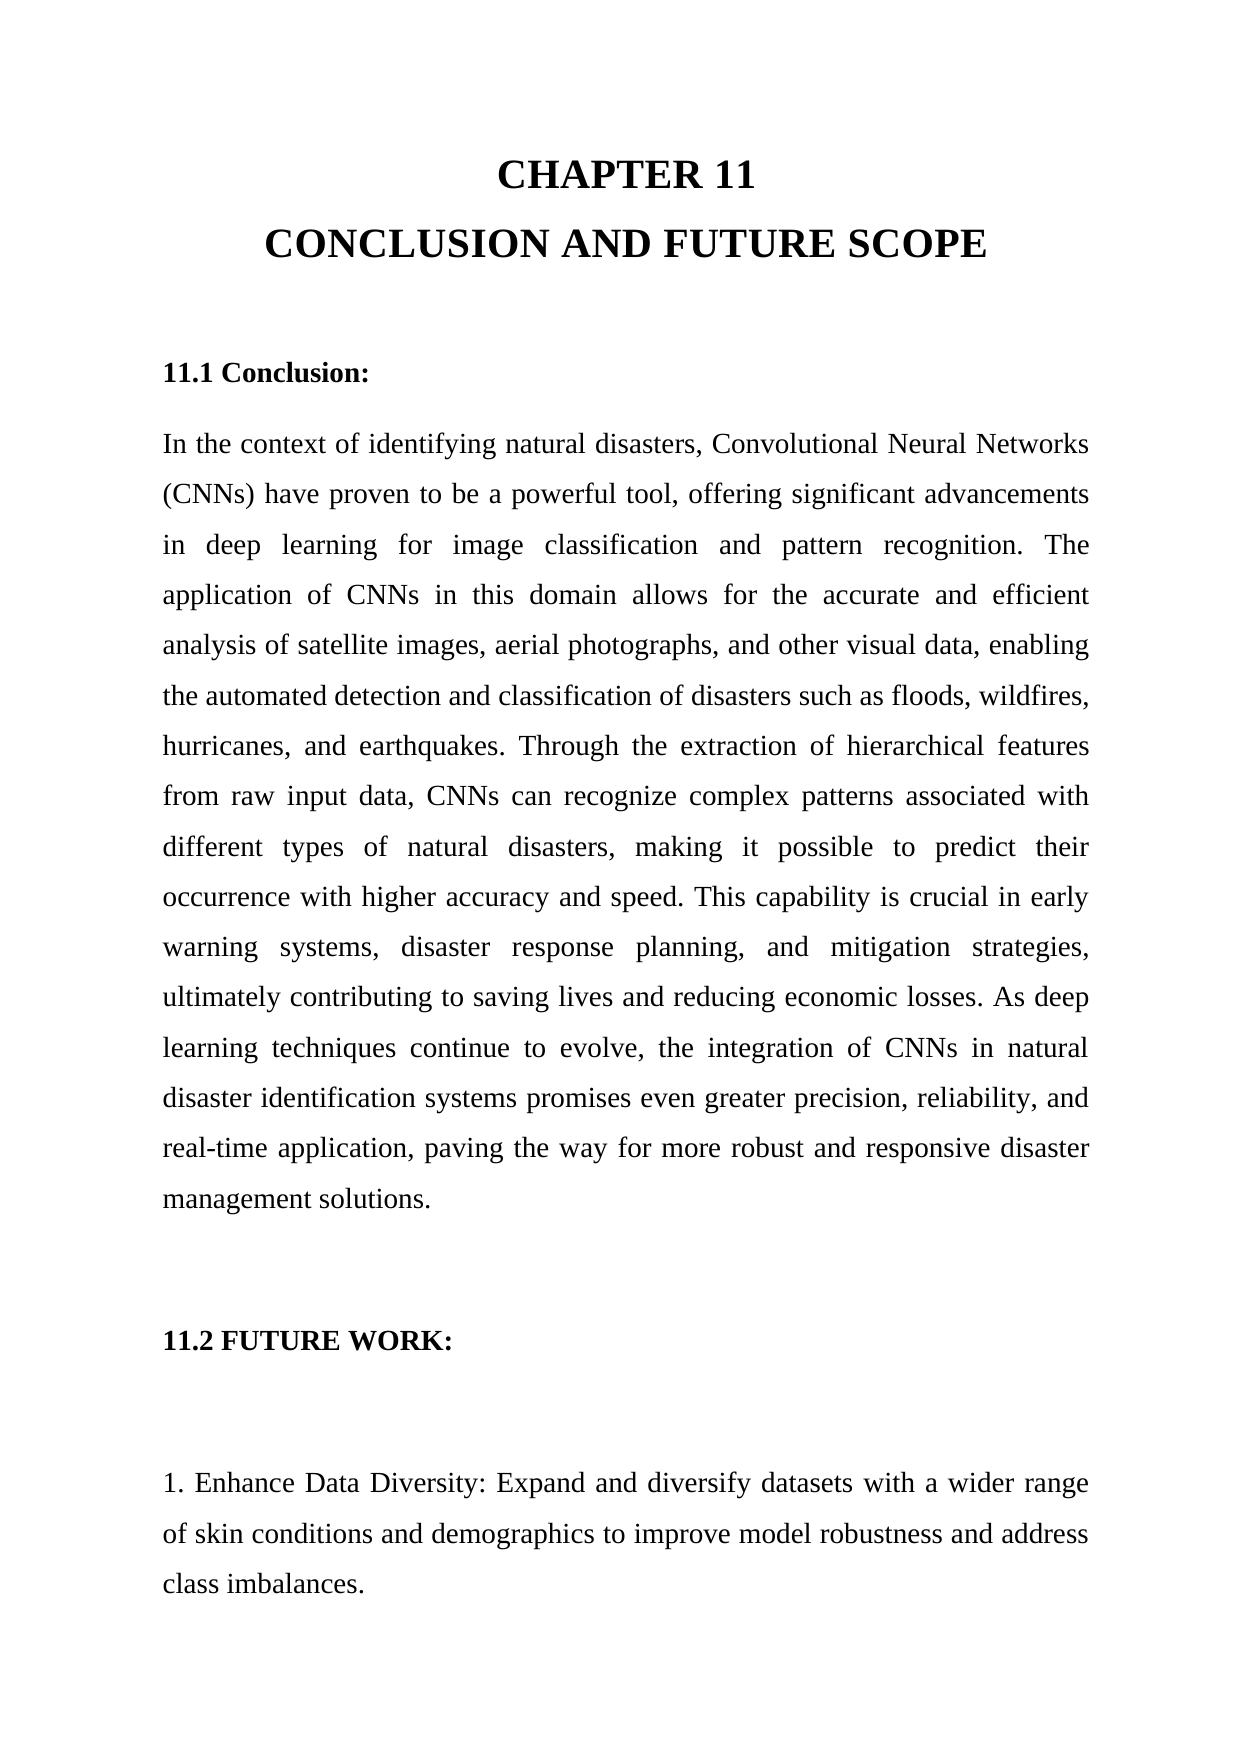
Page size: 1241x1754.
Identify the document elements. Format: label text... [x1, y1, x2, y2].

text 11.1 Conclusion: [162, 355, 1090, 388]
text CHAPTER 11 [162, 150, 1090, 198]
text In the context of identifying natural disasters, Convolutional Neural Networks (CNNs) have proven to be a powerful tool, offering significant advancements in deep learning for image classification and pattern recognition. The application of CNNs in this domain allows for the accurate and efficient analysis of satellite images, aerial photographs, and other visual data, enabling the automated detection and classification of disasters such as floods, wildfires, hurricanes, and earthquakes. Through the extraction of hierarchical features from raw input data, CNNs can recognize complex patterns associated with different types of natural disasters, making it possible to predict their occurrence with higher accuracy and speed. This capability is crucial in early warning systems, disaster response planning, and mitigation strategies, ultimately contributing to saving lives and reducing economic losses. As deep learning techniques continue to evolve, the integration of CNNs in natural disaster identification systems promises even greater precision, reliability, and real-time application, paving the way for more robust and responsive disaster management solutions. [162, 426, 1090, 1214]
text 1. Enhance Data Diversity: Expand and diversify datasets with a wider range of skin conditions and demographics to improve model robustness and address class imbalances. [162, 1465, 1090, 1599]
text 11.2 FUTURE WORK: [162, 1323, 1090, 1357]
text CONCLUSION AND FUTURE SCOPE [162, 218, 1090, 266]
